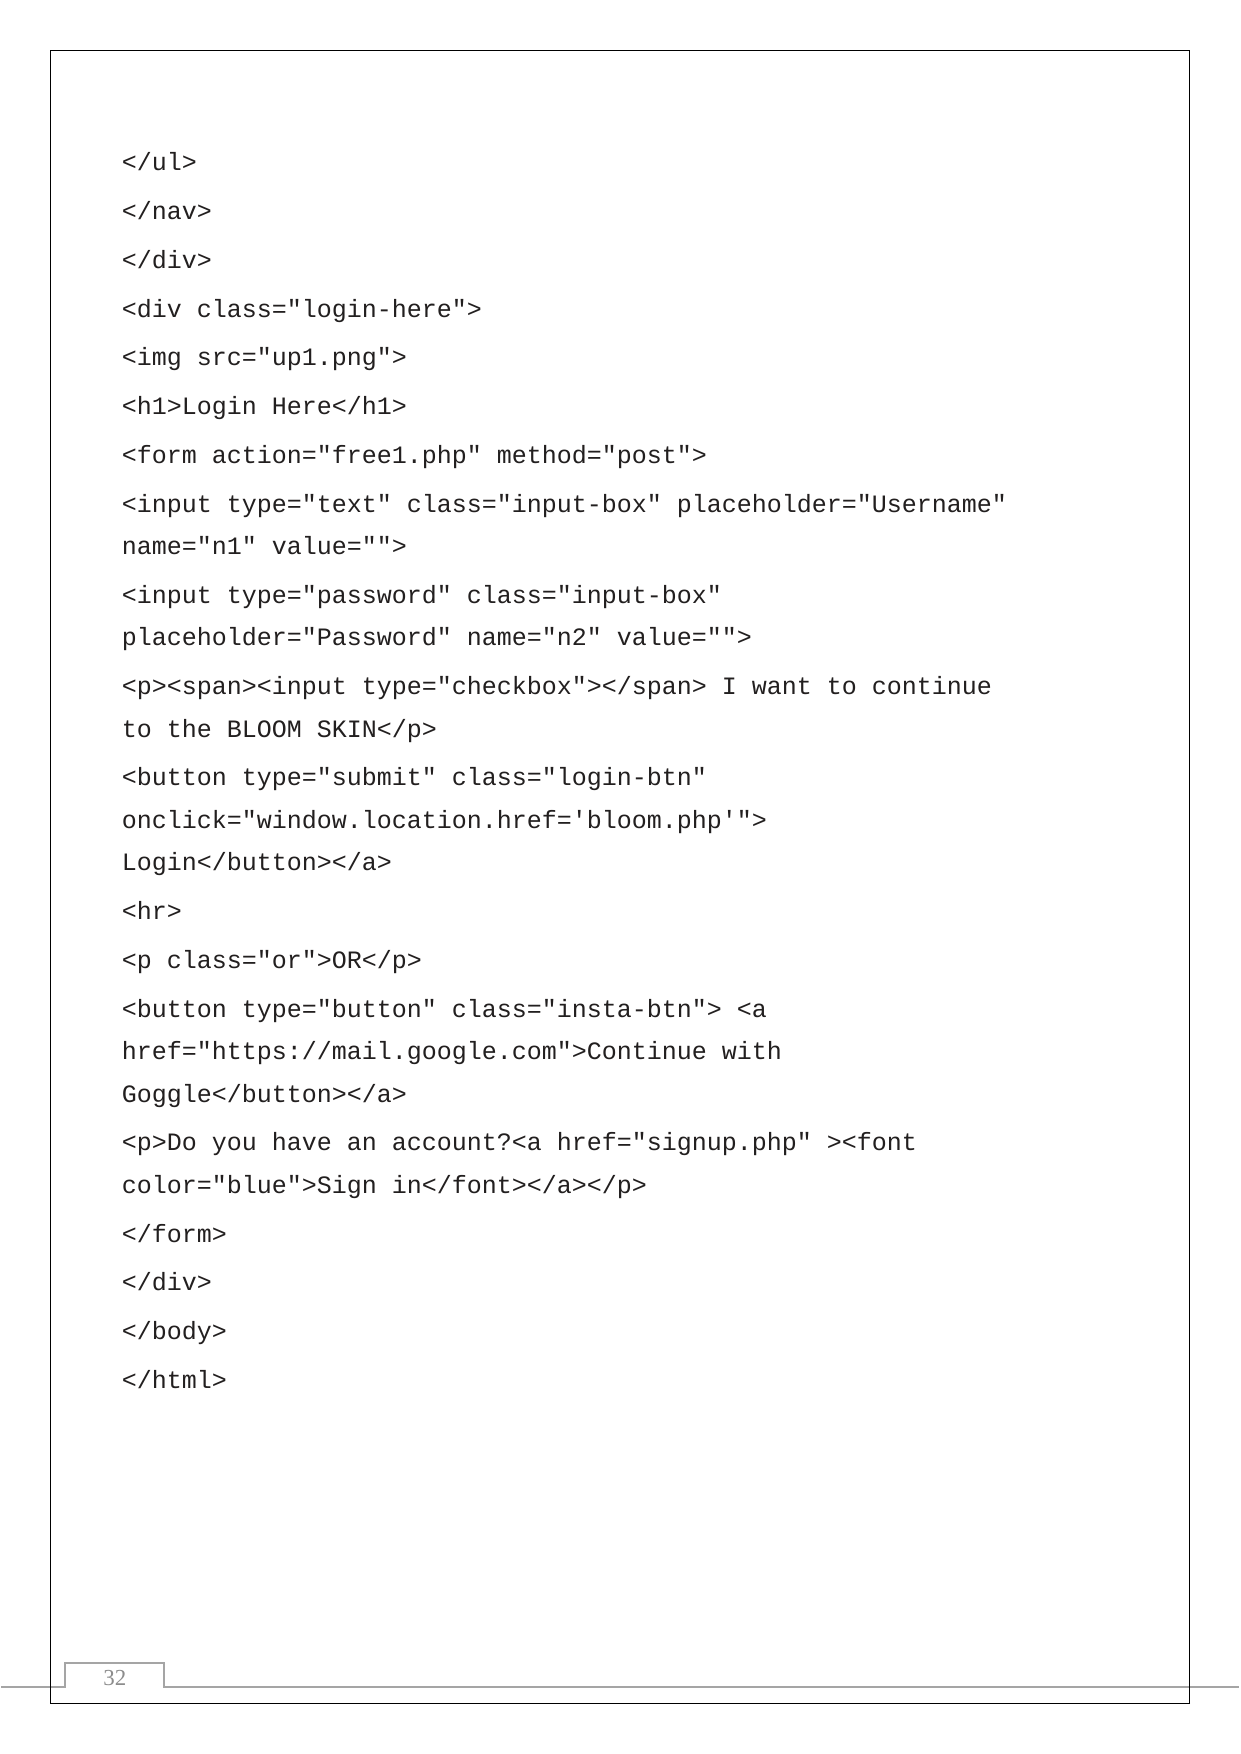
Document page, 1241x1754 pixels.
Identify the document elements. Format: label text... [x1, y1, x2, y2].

text <p><span><input type="checkbox"></span> I want to continue to the BLOOM SKIN</p> [122, 674, 1017, 744]
text <h1>Login Here</h1> [122, 394, 1017, 422]
text </html> [122, 1367, 1017, 1396]
text <hr> [122, 899, 1017, 927]
text <input type="text" class="input-box" placeholder="Username" name="n1" value=""> [122, 491, 1017, 562]
text <form action="free1.php" method="post"> [122, 442, 1017, 471]
text </body> [122, 1319, 1017, 1347]
text </nav> [122, 199, 1017, 227]
text <button type="button" class="insta-btn"> <a href="https://mail.google.com">Continue with Goggle</button></a> [122, 996, 1017, 1109]
text </div> [122, 247, 1017, 276]
text <button type="submit" class="login-btn" onclick="window.location.href='bloom.php'"> Login</button></a> [122, 765, 1017, 878]
text </div> [122, 1270, 1017, 1298]
text </form> [122, 1221, 1017, 1249]
text <p class="or">OR</p> [122, 947, 1017, 976]
text <p>Do you have an account?<a href="signup.php" ><font color="blue">Sign in</font></a></p> [122, 1130, 1017, 1201]
text </ul> [122, 150, 1017, 178]
text <input type="password" class="input-box" placeholder="Password" name="n2" value=""> [122, 582, 1017, 653]
text <img src="up1.png"> [122, 345, 1017, 373]
text <div class="login-here"> [122, 296, 1017, 324]
